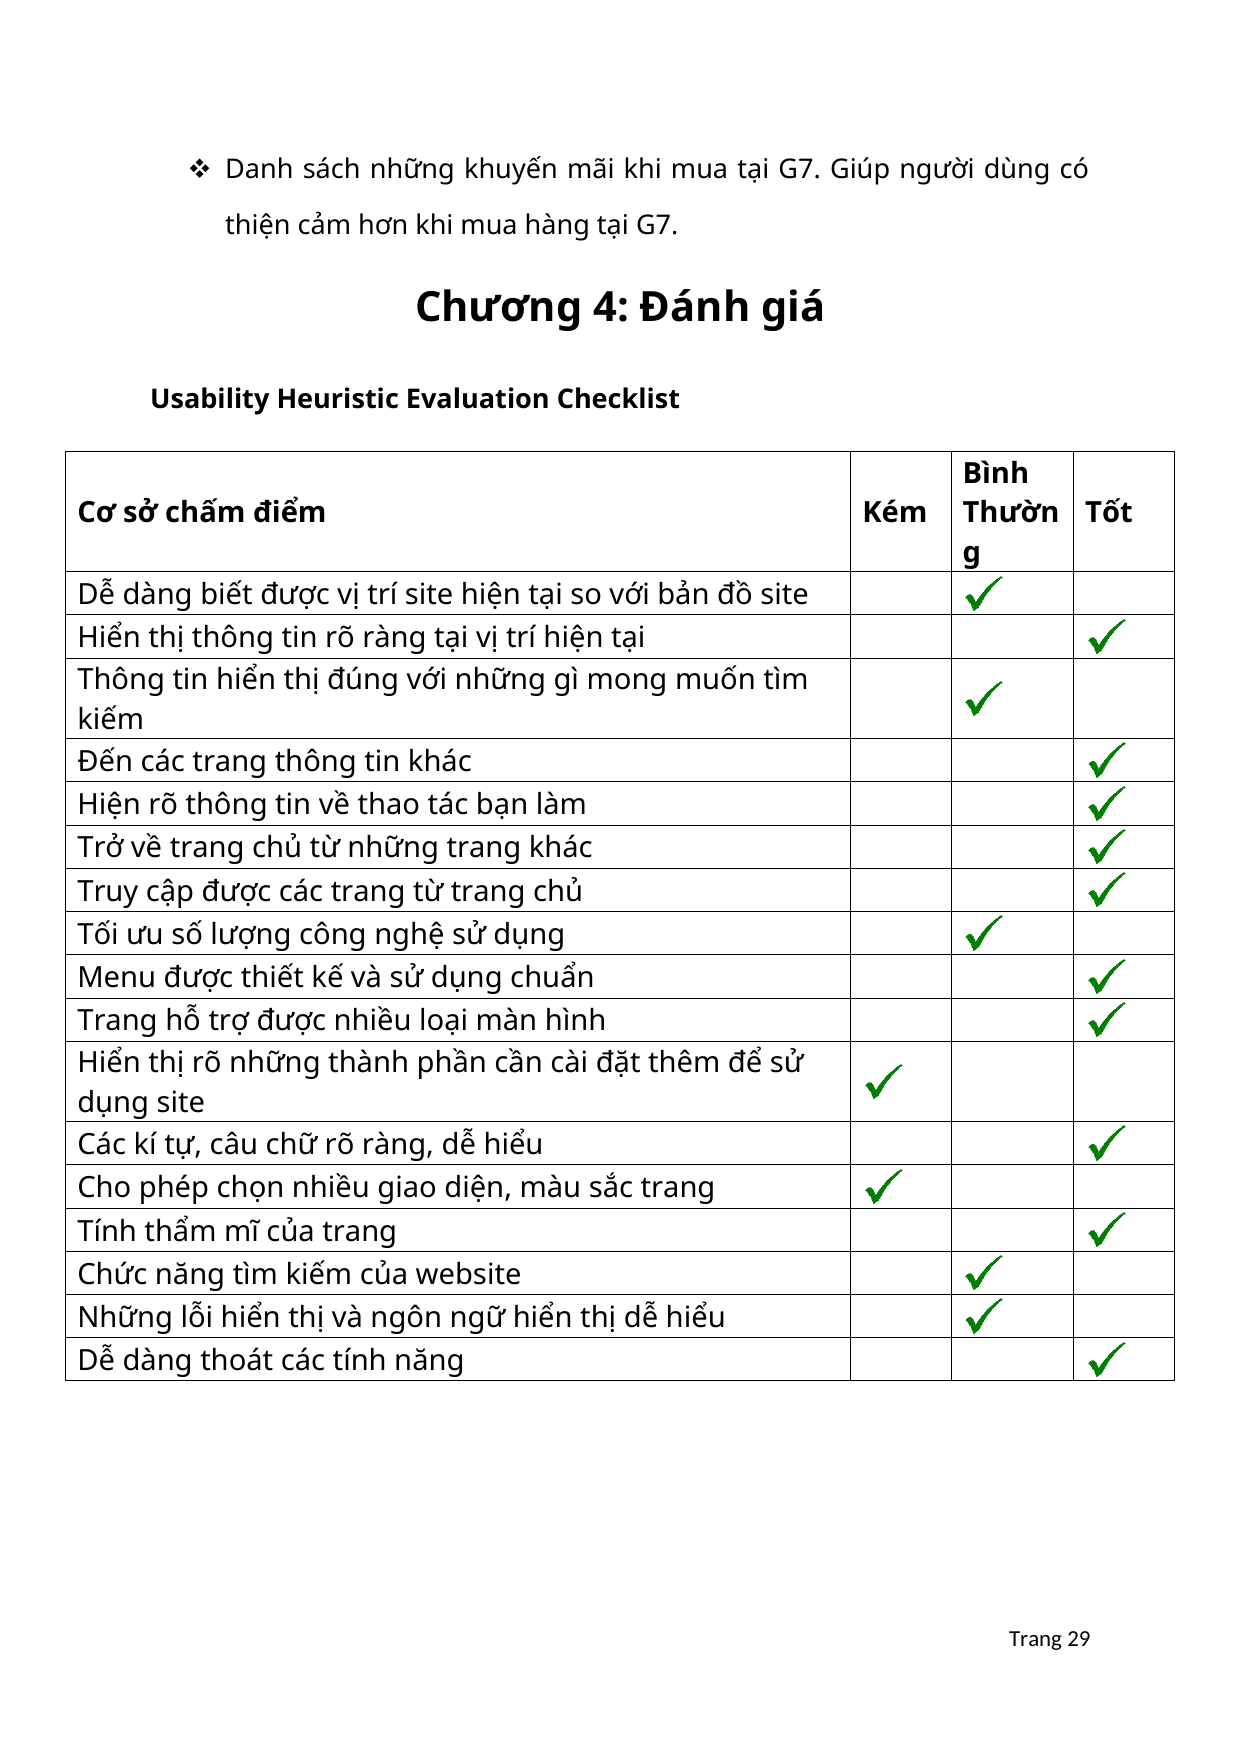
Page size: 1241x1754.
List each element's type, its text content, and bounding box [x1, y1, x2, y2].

table_cell Trang hỗ trợ được nhiều loại màn hình [66, 999, 850, 1041]
table_cell [851, 826, 951, 868]
table_cell [1074, 739, 1085, 781]
picture [1085, 1122, 1128, 1165]
table_cell [1128, 869, 1174, 911]
table_cell [952, 1252, 962, 1294]
table_cell [851, 572, 951, 614]
table_header Tốt [1074, 452, 1174, 571]
table_cell [1074, 1122, 1085, 1164]
table_cell [1128, 1209, 1174, 1251]
table_cell [1074, 1252, 1174, 1294]
table_cell [952, 1122, 1073, 1164]
table_cell [1128, 1122, 1174, 1164]
table_cell [1074, 955, 1085, 997]
table_cell [952, 615, 1073, 658]
picture [1085, 739, 1128, 911]
table_cell [851, 999, 951, 1041]
table_cell [1074, 1042, 1174, 1121]
subtitle Chương 4: Đánh giá [150, 277, 1090, 334]
table_cell [851, 955, 951, 997]
table_cell [1074, 1209, 1085, 1251]
table_cell Các kí tự, câu chữ rõ ràng, dễ hiểu [66, 1122, 850, 1164]
table_cell [1005, 912, 1073, 954]
picture [962, 677, 1005, 720]
table_cell [952, 999, 1073, 1041]
table_cell [1005, 1295, 1073, 1337]
table_cell Truy cập được các trang từ trang chủ [66, 869, 850, 911]
table_cell [1074, 869, 1085, 911]
table_cell [1074, 826, 1085, 868]
table_cell [1074, 1165, 1174, 1207]
picture [1085, 955, 1128, 1041]
table_cell Dễ dàng thoát các tính năng [66, 1338, 850, 1380]
table_cell [1128, 826, 1174, 868]
table_cell [952, 782, 1073, 824]
text Usability Heuristic Evaluation Checklist [150, 379, 1090, 416]
table_cell Đến các trang thông tin khác [66, 739, 850, 781]
table_cell [851, 912, 951, 954]
table_cell [851, 615, 951, 658]
table_cell [851, 1042, 951, 1121]
table_cell [952, 1209, 1073, 1251]
table_cell [1128, 782, 1174, 824]
table_cell [1074, 999, 1085, 1041]
table_cell Cho phép chọn nhiều giao diện, màu sắc trang [66, 1165, 850, 1207]
table_cell [905, 1165, 951, 1207]
table_cell Thông tin hiển thị đúng với những gì mong muốn tìm kiếm [66, 659, 850, 738]
table_cell Trở về trang chủ từ những trang khác [66, 826, 850, 868]
table_cell [1074, 782, 1085, 824]
table_cell [851, 659, 951, 738]
table_cell [1128, 615, 1174, 658]
table_cell Tối ưu số lượng công nghệ sử dụng [66, 912, 850, 954]
table_cell [952, 572, 962, 614]
table_cell [851, 869, 951, 911]
table_cell [1005, 572, 1073, 614]
table_cell Tính thẩm mĩ của trang [66, 1209, 850, 1251]
table_cell Hiện rõ thông tin về thao tác bạn làm [66, 782, 850, 824]
table_cell [952, 1295, 962, 1337]
picture [862, 1165, 905, 1208]
picture [962, 1295, 1005, 1338]
table_cell [1005, 1252, 1073, 1294]
table_cell [851, 1122, 951, 1164]
table_cell [1128, 955, 1174, 997]
table_cell [952, 739, 1073, 781]
table_cell Hiển thị thông tin rõ ràng tại vị trí hiện tại [66, 615, 850, 658]
table_cell [952, 912, 962, 954]
table_cell [851, 782, 951, 824]
table_cell [1128, 1338, 1174, 1380]
table_cell [952, 869, 1073, 911]
table_cell [1074, 1338, 1085, 1380]
table_cell Menu được thiết kế và sử dụng chuẩn [66, 955, 850, 997]
table_cell [1128, 999, 1174, 1041]
table_cell [1074, 1295, 1174, 1337]
table_cell [952, 1338, 1073, 1380]
table_cell [851, 1338, 951, 1380]
picture [1085, 1338, 1128, 1381]
table_cell Dễ dàng biết được vị trí site hiện tại so với bản đồ site [66, 572, 850, 614]
table_cell [1074, 615, 1085, 658]
picture [962, 912, 1005, 955]
table_cell [851, 1252, 951, 1294]
table_cell [952, 1042, 1073, 1121]
table_cell [952, 955, 1073, 997]
picture [862, 1060, 905, 1103]
table_header Kém [851, 452, 951, 571]
table_header Cơ sở chấm điểm [66, 452, 850, 571]
table_header Bình Thường [952, 452, 1073, 571]
table_cell [851, 1295, 951, 1337]
table_cell [952, 1165, 1073, 1207]
table_cell [851, 1209, 951, 1251]
table_cell [952, 659, 1073, 738]
table_cell [1074, 572, 1174, 614]
table_cell Những lỗi hiển thị và ngôn ngữ hiển thị dễ hiểu [66, 1295, 850, 1337]
table_cell Chức năng tìm kiếm của website [66, 1252, 850, 1294]
picture [962, 572, 1005, 615]
picture [1085, 615, 1128, 658]
list Danh sách những khuyến mãi khi mua tại G7. Giúp người dùng có thiện cảm hơn khi mua hàng tại G7. [187, 150, 1090, 242]
table_cell [1074, 659, 1174, 738]
picture [962, 1251, 1005, 1294]
table_cell [851, 739, 951, 781]
picture [1085, 1208, 1128, 1251]
table_cell [952, 826, 1073, 868]
table_cell Hiển thị rõ những thành phần cần cài đặt thêm để sử dụng site [66, 1042, 850, 1121]
table_cell [851, 1165, 862, 1207]
table_cell [1128, 739, 1174, 781]
table_cell [1074, 912, 1174, 954]
